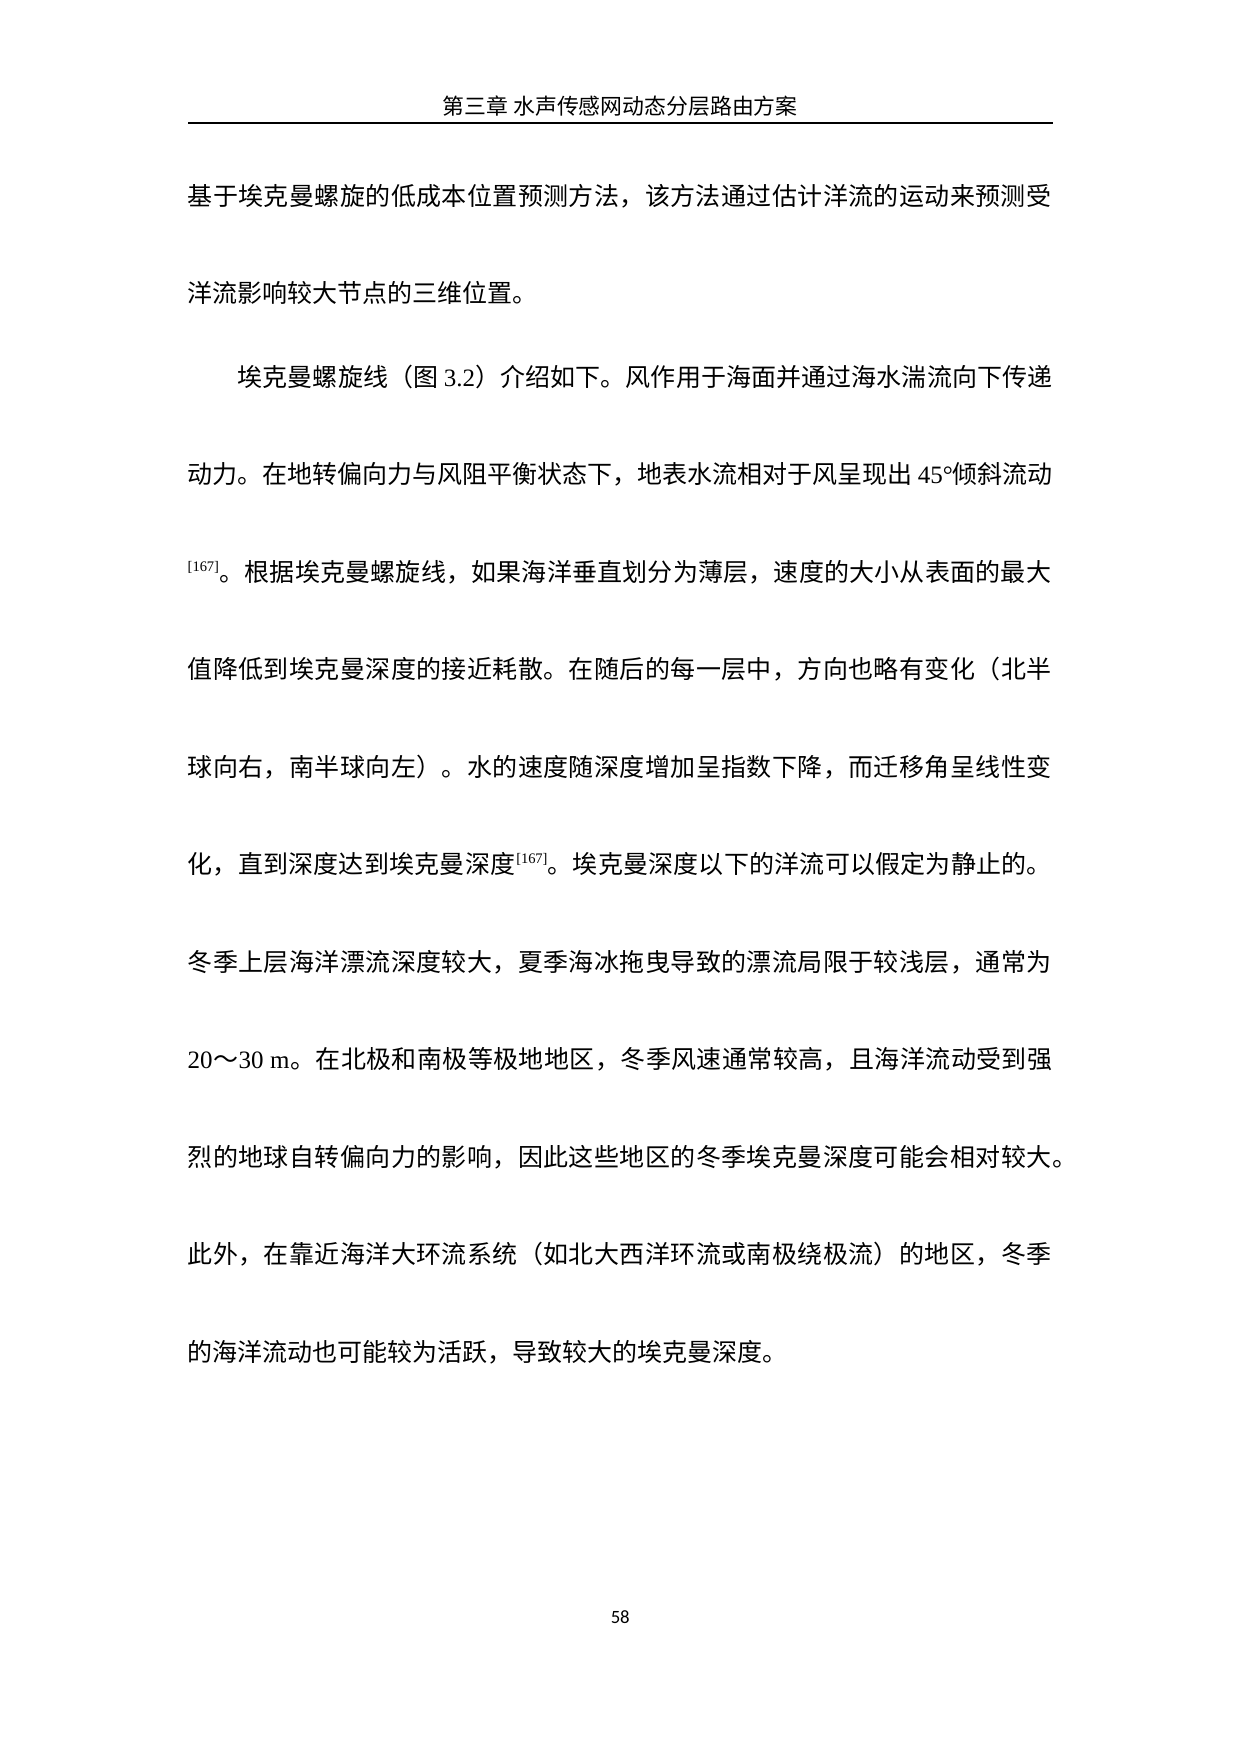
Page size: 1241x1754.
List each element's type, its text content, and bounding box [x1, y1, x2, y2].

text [187, 162, 1053, 324]
text 埃克曼螺旋线（图3.2）介绍如下。风作用于海面并通过海水湍流向下传递动力。在地转偏向力与风阻平衡状态下，地表水流相对于风呈现出45°倾斜流动[136]。根据埃克曼螺旋线，如果海洋垂直划分为薄层，速度的大小从表面的最大值降低到埃克曼深度的接近耗散。在随后的每一层中，方向也略有变化（北半球向右，南半球向左）。水的速度随深度增加呈指数下降，而迁移角呈线性变化，直到深度达到埃克曼深度[136]。埃克曼深度以下的洋流可以假定为静止的。冬季上层海洋漂流深度较大，夏季海冰拖曳导致的漂流局限于较浅层，通常为20～30 m。在北极和南极等极地地区，冬季风速通常较高，且海洋流动受到强烈的地球自转偏向力的影响，因此这些地区的冬季埃克曼深度可能会相对较大。此外，在靠近海洋大环流系统（如北大西洋环流或南极绕极流）的地区，冬季的海洋流动也可能较为活跃，导致较大的埃克曼深度。 [187, 343, 1053, 1383]
